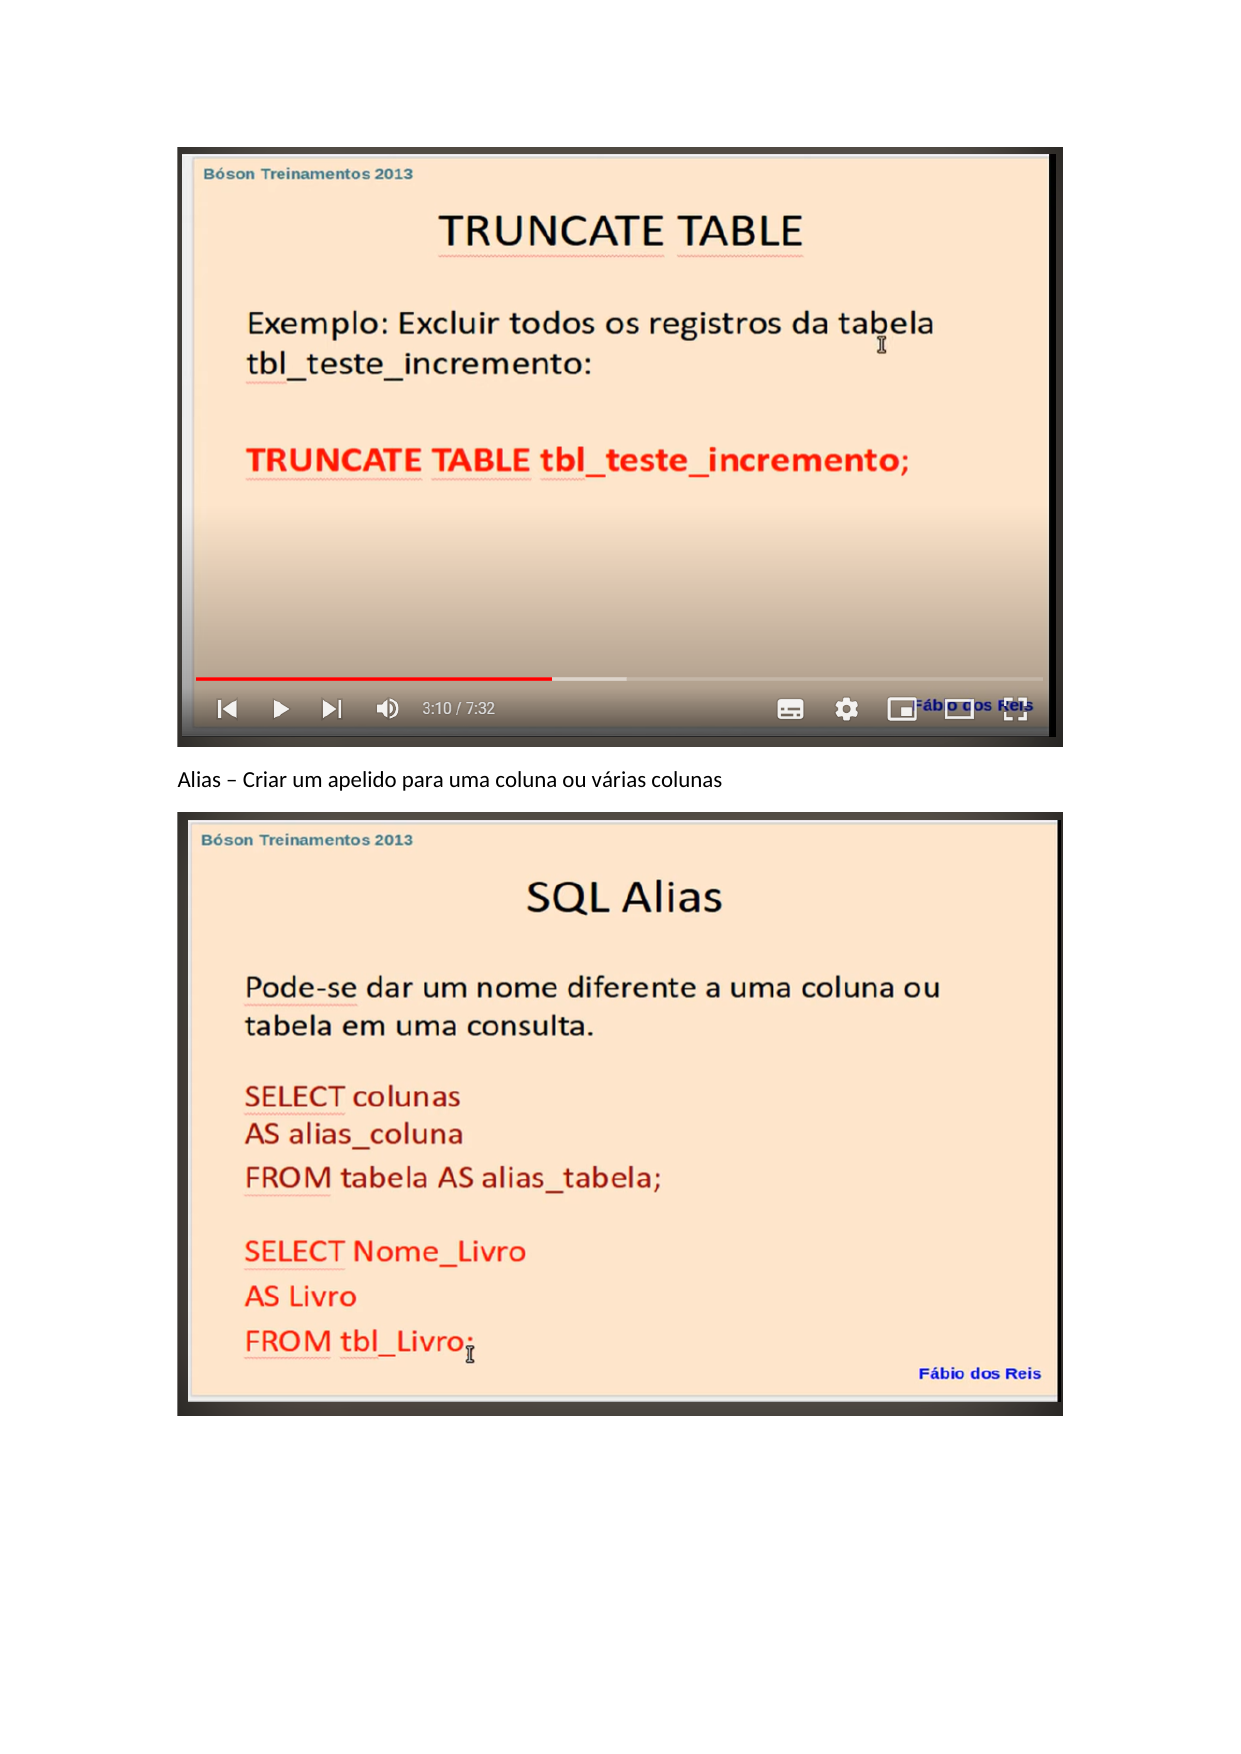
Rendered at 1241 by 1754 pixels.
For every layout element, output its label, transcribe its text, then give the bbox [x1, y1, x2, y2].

text Alias – Criar um apelido para uma coluna ou várias colunas [177, 765, 1063, 793]
picture [177, 812, 1063, 1416]
picture [177, 147, 1063, 747]
